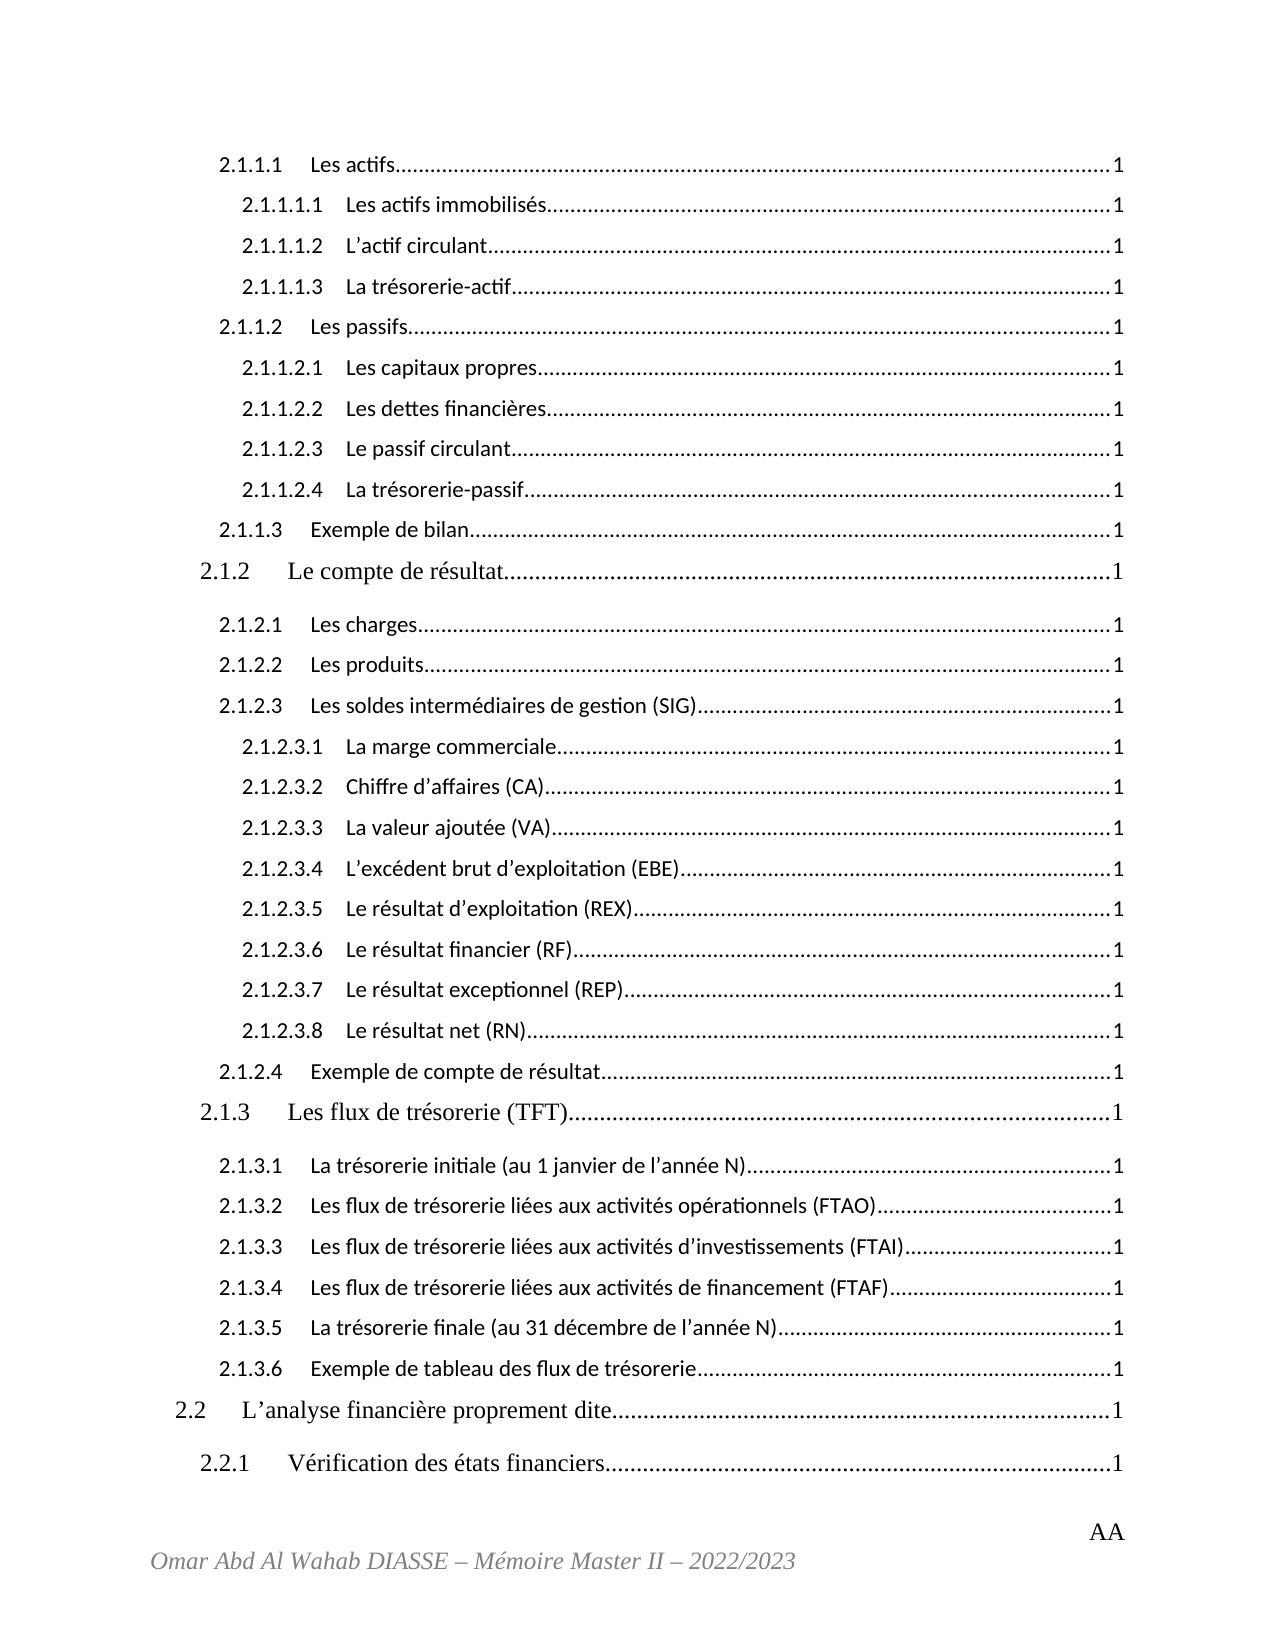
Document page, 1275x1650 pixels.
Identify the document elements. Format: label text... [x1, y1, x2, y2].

text 2.1.1.2.4 La trésorerie-passif 1 [242, 475, 1125, 503]
text 2.1.2.3.4 L’excédent brut d’exploitation (EBE) 1 [242, 854, 1125, 882]
text 2.1.1.3 Exemple de bilan 1 [219, 516, 1125, 544]
text 2.1.3.3 Les flux de trésorerie liées aux activités d’investissements (FTAI) 1 [219, 1232, 1125, 1260]
text 2.1.2.3.5 Le résultat d’exploitation (REX) 1 [242, 894, 1125, 922]
text 2.1.3.1 La trésorerie initiale (au 1 janvier de l’année N) 1 [219, 1151, 1125, 1179]
text 2.1.3.5 La trésorerie finale (au 31 décembre de l’année N) 1 [219, 1313, 1125, 1342]
text 2.1.3 Les flux de trésorerie (TFT) 1 [200, 1097, 1125, 1126]
text 2.1.3.4 Les flux de trésorerie liées aux activités de financement (FTAF) 1 [219, 1273, 1125, 1301]
text 2.1.2.3.1 La marge commerciale 1 [242, 732, 1125, 760]
text 2.1.2.2 Les produits 1 [219, 651, 1125, 678]
text 2.1.2.3.2 Chiffre d’affaires (CA) 1 [242, 772, 1125, 800]
text 2.1.3.2 Les flux de trésorerie liées aux activités opérationnels (FTAO) 1 [219, 1192, 1125, 1220]
text 2.1.2.3 Les soldes intermédiaires de gestion (SIG) 1 [219, 691, 1125, 719]
text 2.1.2.4 Exemple de compte de résultat 1 [219, 1057, 1125, 1085]
text 2.1.1.1.1 Les actifs immobilisés 1 [242, 191, 1125, 219]
text 2.1.2.1 Les charges 1 [219, 610, 1125, 638]
text 2.2 L’analyse financière proprement dite 1 [175, 1395, 1125, 1423]
text 2.1.2.3.7 Le résultat exceptionnel (REP) 1 [242, 976, 1125, 1003]
text 2.1.1.2 Les passifs 1 [219, 312, 1125, 341]
text 2.1.1.2.2 Les dettes financières 1 [242, 394, 1125, 422]
text 2.1.2.3.8 Le résultat net (RN) 1 [242, 1016, 1125, 1044]
text 2.1.2 Le compte de résultat 1 [200, 556, 1125, 585]
text 2.1.2.3.3 La valeur ajoutée (VA) 1 [242, 813, 1125, 841]
text 2.1.1.1.3 La trésorerie-actif 1 [242, 272, 1125, 300]
text 2.1.3.6 Exemple de tableau des flux de trésorerie 1 [219, 1354, 1125, 1382]
text 2.1.1.2.3 Le passif circulant 1 [242, 434, 1125, 462]
text 2.1.1.1 Les actifs 1 [219, 150, 1125, 178]
text 2.2.1 Vérification des états financiers 1 [200, 1448, 1125, 1477]
text 2.1.2.3.6 Le résultat financier (RF) 1 [242, 935, 1125, 963]
text 2.1.1.2.1 Les capitaux propres 1 [242, 353, 1125, 381]
text 2.1.1.1.2 L’actif circulant 1 [242, 231, 1125, 259]
